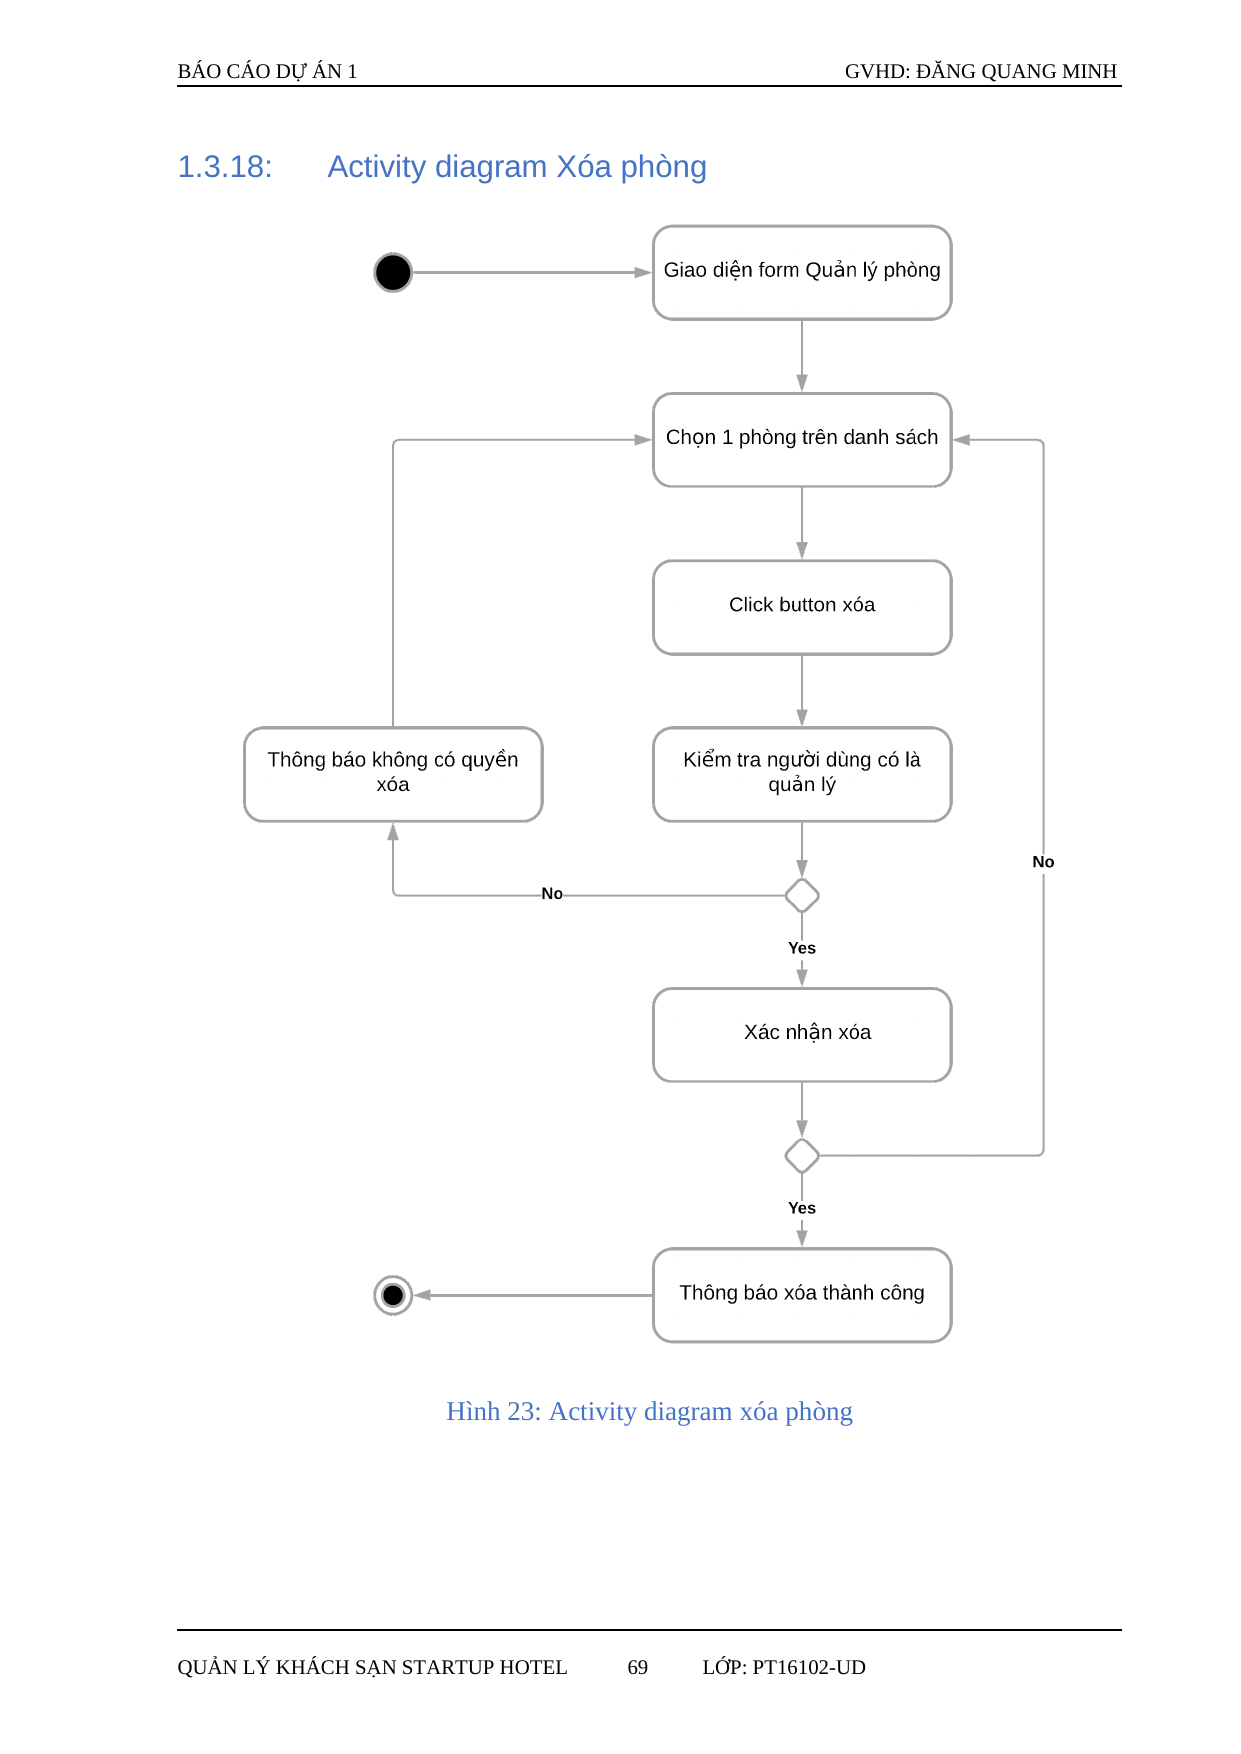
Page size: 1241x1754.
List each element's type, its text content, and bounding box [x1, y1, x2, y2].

text Hình 23: Activity diagram xóa phòng [177, 1395, 1122, 1426]
subtitle Activity diagram Xóa phòng [177, 148, 1122, 184]
picture [207, 190, 1092, 1379]
